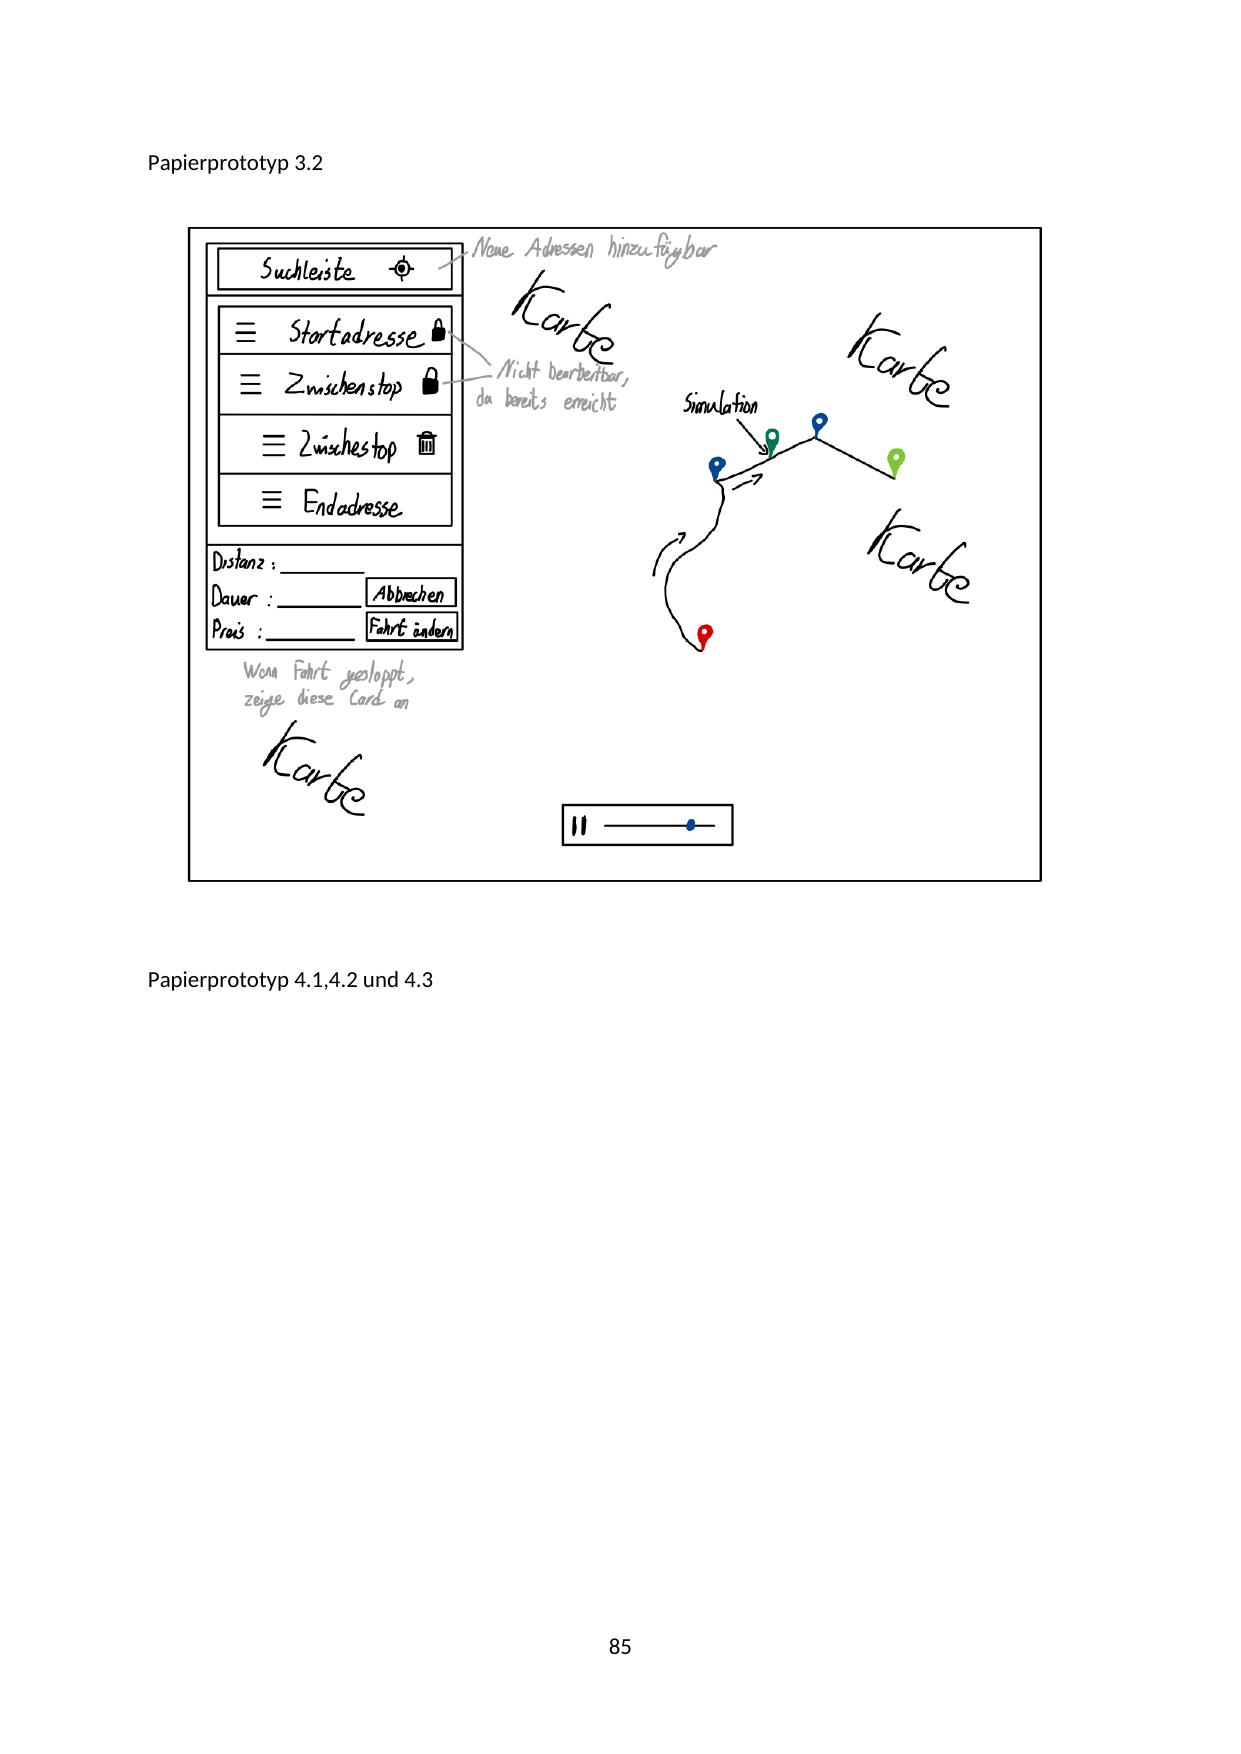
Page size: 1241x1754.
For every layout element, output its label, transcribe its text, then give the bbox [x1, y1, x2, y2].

text Papierprototyp 3.2 [148, 148, 1093, 177]
picture [147, 177, 1093, 947]
text Papierprototyp 4.1,4.2 und 4.3 [148, 965, 1093, 993]
